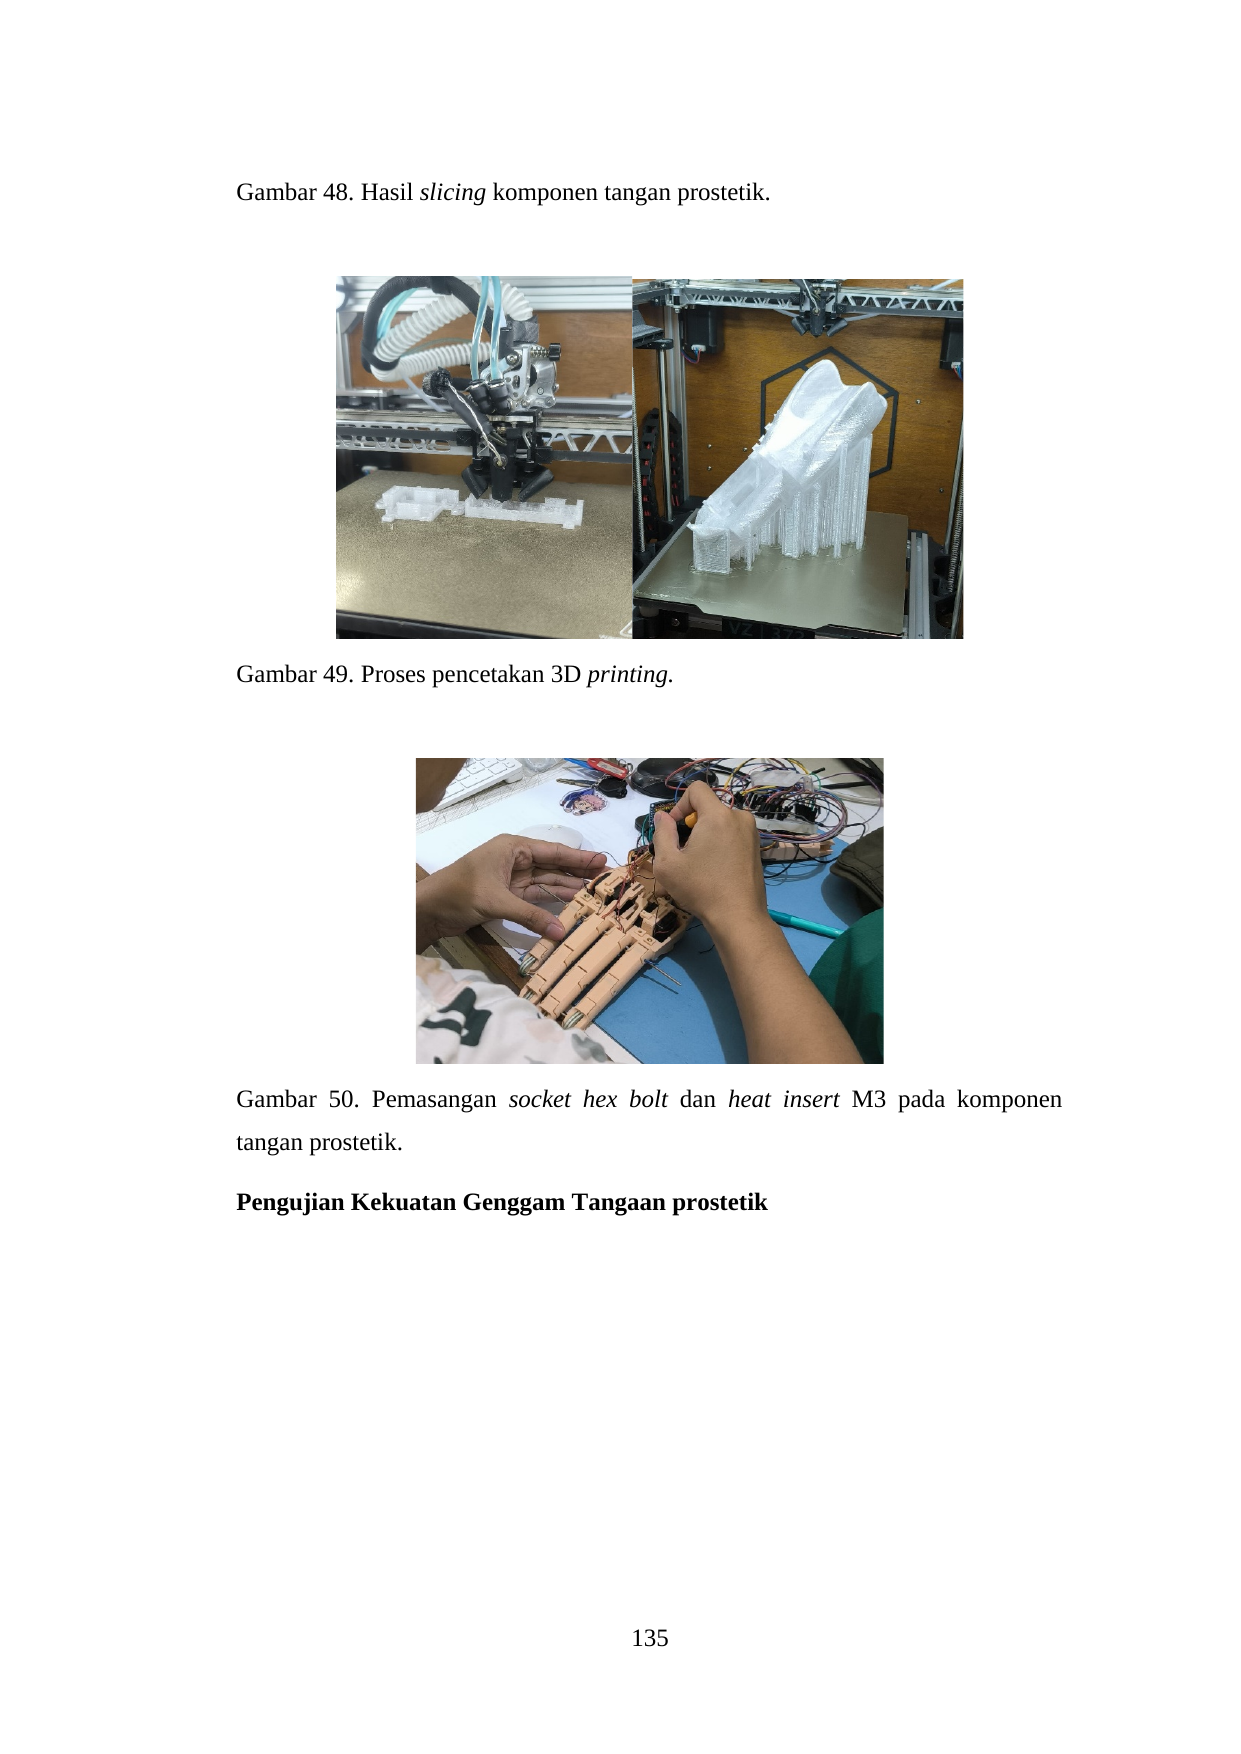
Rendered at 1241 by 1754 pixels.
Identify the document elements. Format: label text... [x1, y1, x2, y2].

text Pengujian Kekuatan Genggam Tangaan prostetik [236, 1187, 1063, 1216]
text Gambar 50. Pemasangan socket hex bolt dan heat insert M3 pada komponen tangan prostetik. [236, 1084, 1063, 1156]
text Gambar 48. Hasil slicing komponen tangan prostetik. [236, 177, 1063, 206]
picture [336, 276, 964, 639]
text Gambar 49. Proses pencetakan 3D printing. [236, 659, 1063, 688]
picture [415, 758, 884, 1064]
